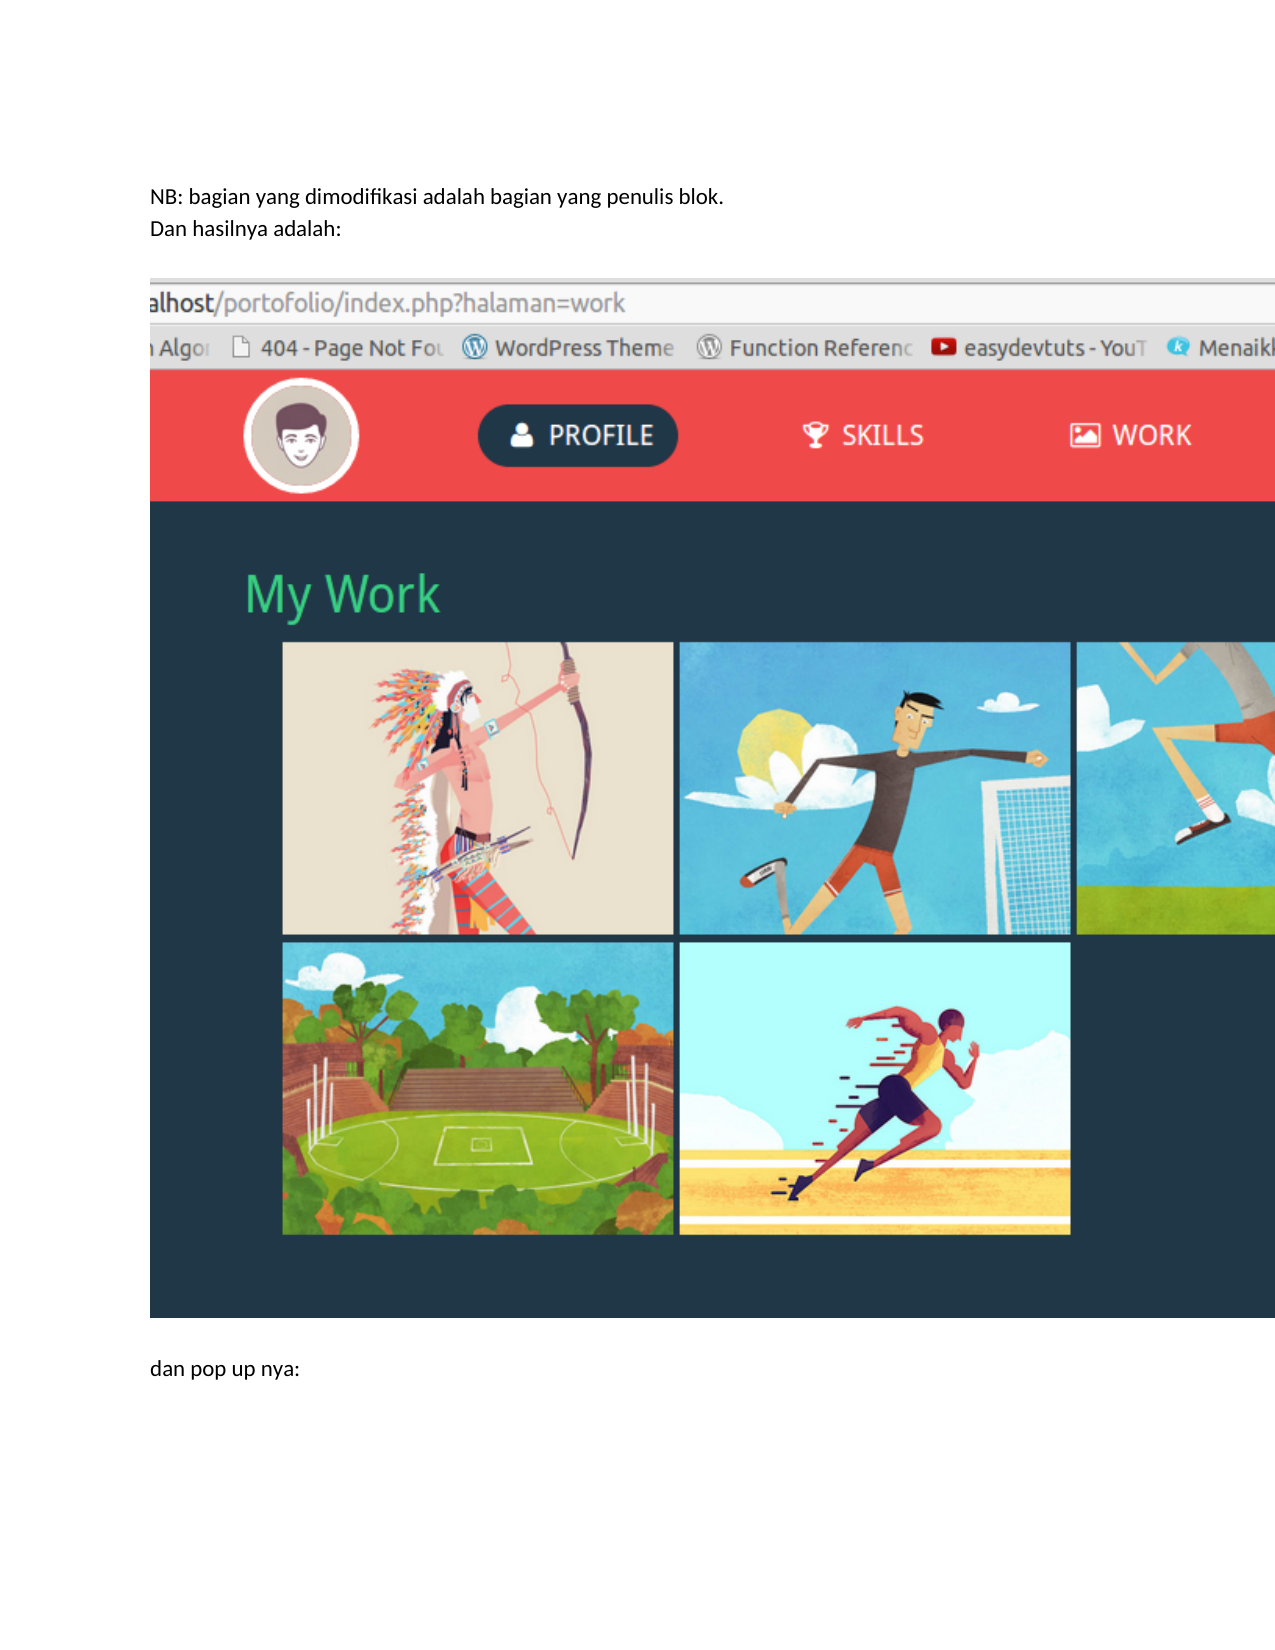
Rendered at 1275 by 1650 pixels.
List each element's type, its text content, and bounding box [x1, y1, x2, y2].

picture [150, 278, 1275, 1318]
